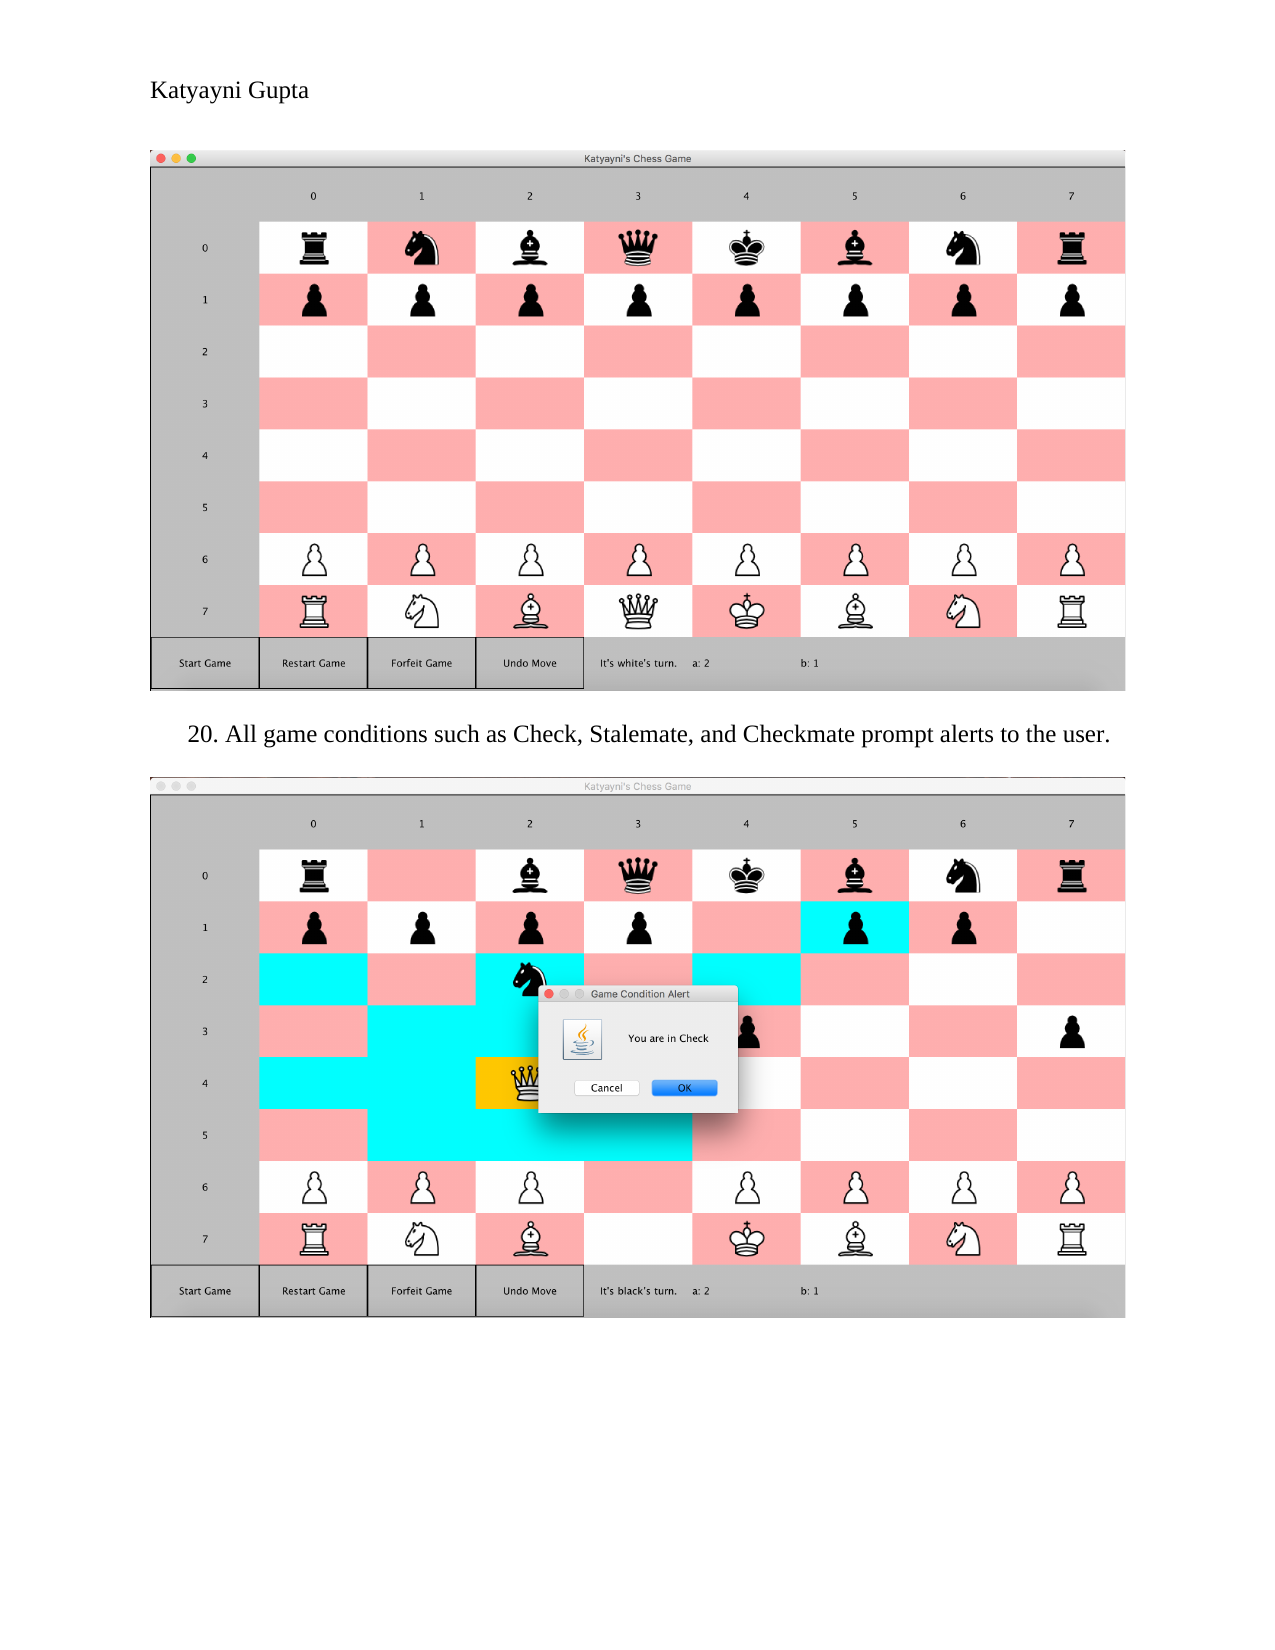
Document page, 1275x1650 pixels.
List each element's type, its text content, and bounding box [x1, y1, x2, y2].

list All game conditions such as Check, Stalemate, and Checkmate prompt alerts to the user. [187, 719, 1125, 748]
picture [150, 150, 1125, 691]
picture [150, 777, 1125, 1318]
